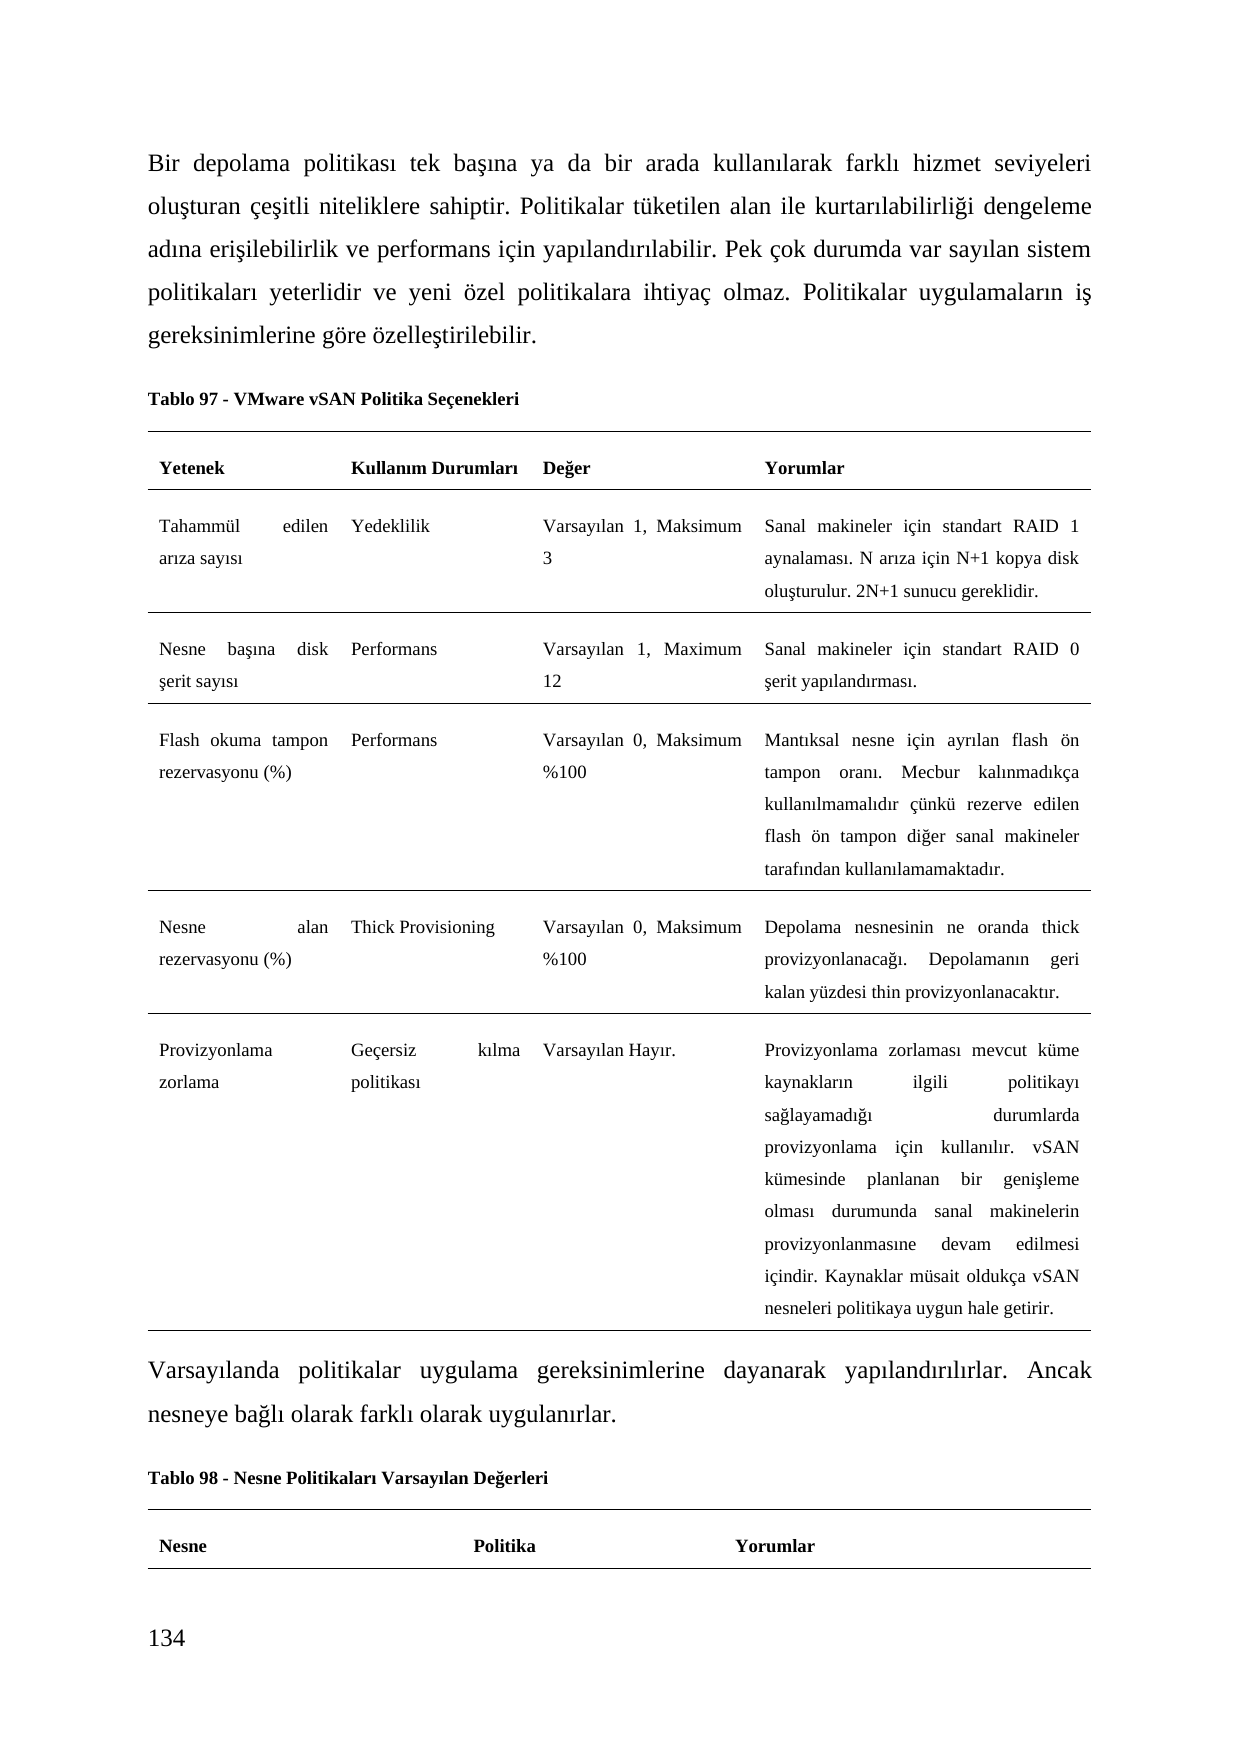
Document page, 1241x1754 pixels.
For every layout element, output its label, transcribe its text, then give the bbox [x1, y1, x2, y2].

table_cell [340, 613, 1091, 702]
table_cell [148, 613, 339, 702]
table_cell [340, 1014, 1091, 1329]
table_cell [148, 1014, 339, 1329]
text Bir depolama politikası tek başına ya da bir arada kullanılarak farklı hizmet seviyeleri oluşturan çeşitli niteliklere sahiptir. Politikalar tüketilen alan ile kurtarılabilirliği dengeleme adına erişilebilirlik ve performans için yapılandırılabilir. Pek çok durumda var sayılan sistem politikaları yeterlidir ve yeni özel politikalara ihtiyaç olmaz. Politikalar uygulamaların iş gereksinimlerine göre özelleştirilebilir. [148, 148, 1093, 349]
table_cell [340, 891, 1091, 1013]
text Varsayılanda politikalar uygulama gereksinimlerine dayanarak yapılandırılırlar. Ancak nesneye bağlı olarak farklı olarak uygulanırlar. [148, 1356, 1093, 1427]
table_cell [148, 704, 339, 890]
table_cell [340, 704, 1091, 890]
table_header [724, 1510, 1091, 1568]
text Tablo 97 - VMware vSAN Politika Seçenekleri [148, 388, 1093, 410]
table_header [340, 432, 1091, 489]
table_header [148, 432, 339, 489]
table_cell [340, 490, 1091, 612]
text Tablo 98 - Nesne Politikaları Varsayılan Değerleri [148, 1467, 1093, 1488]
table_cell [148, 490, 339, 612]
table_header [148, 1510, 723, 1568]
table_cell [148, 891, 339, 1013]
